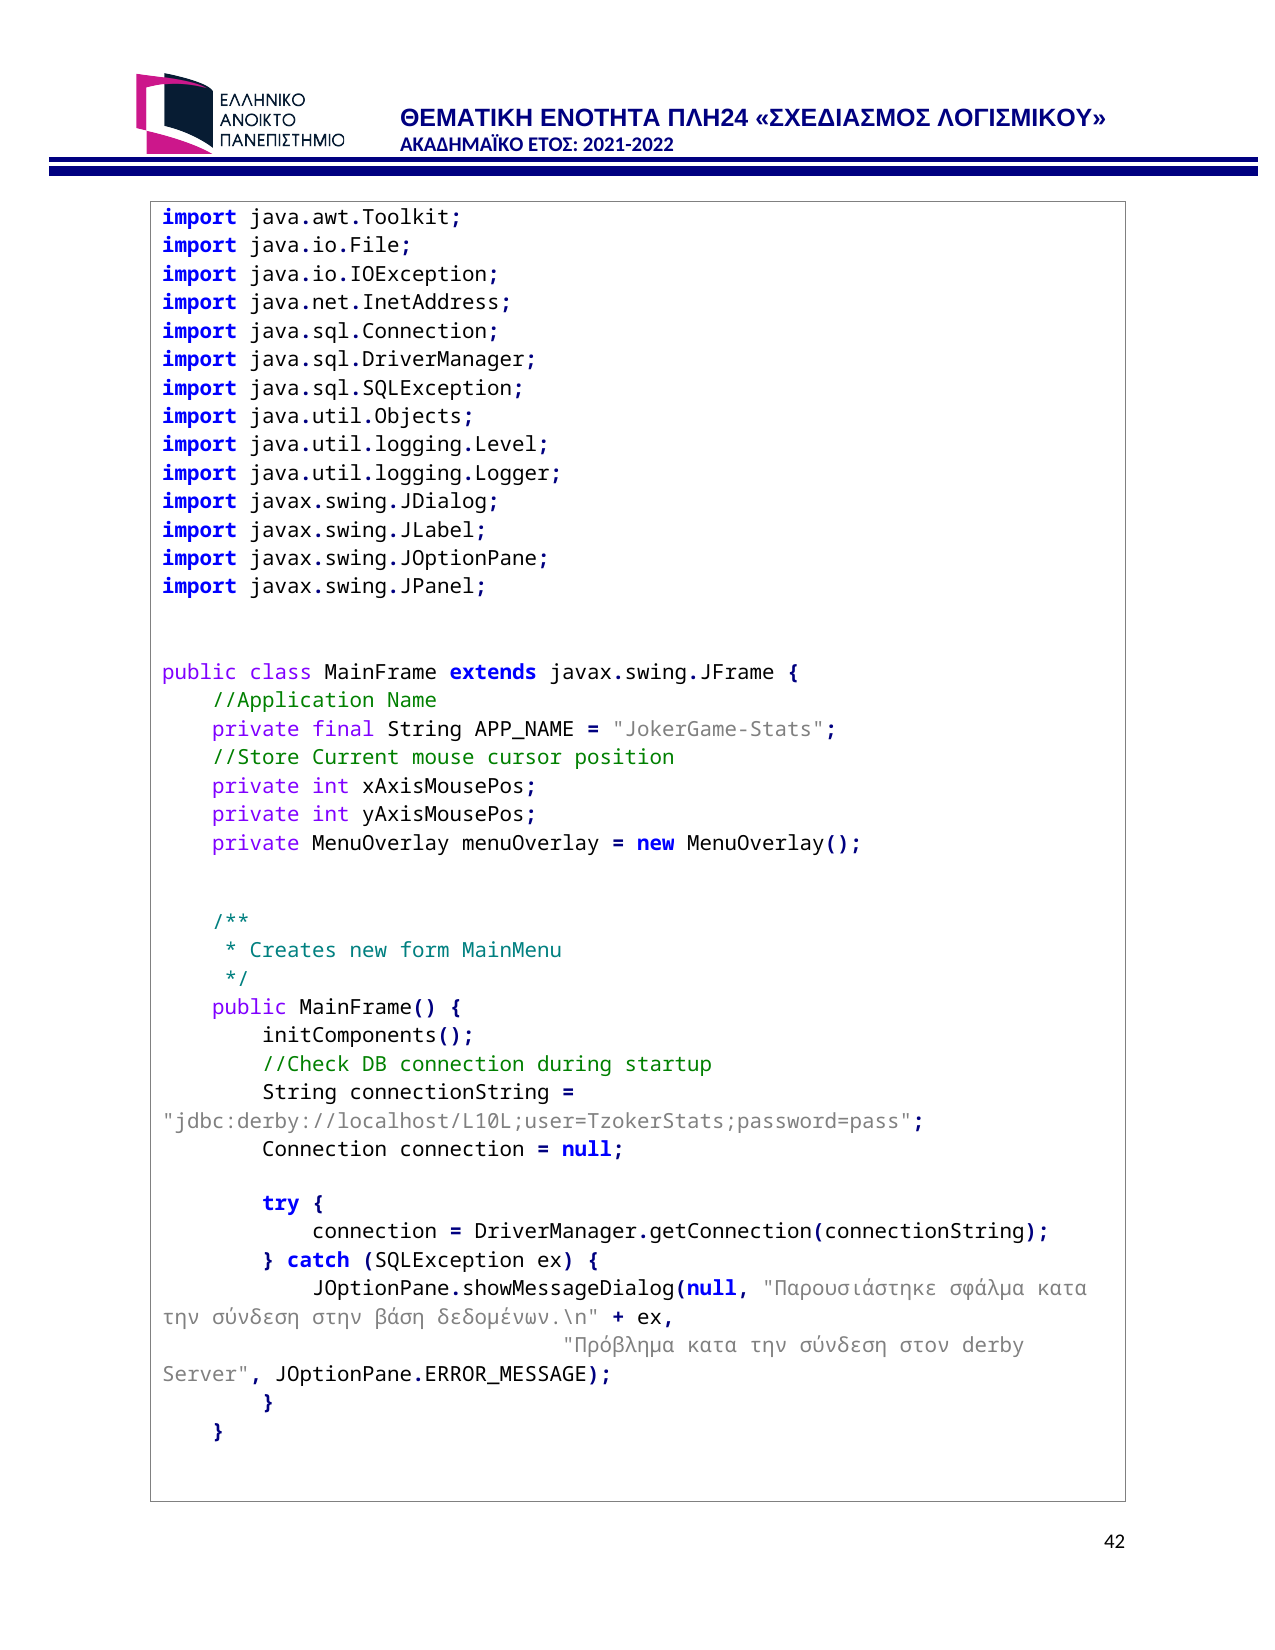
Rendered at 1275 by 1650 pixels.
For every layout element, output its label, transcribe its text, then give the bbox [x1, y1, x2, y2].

picture [136, 73, 345, 154]
